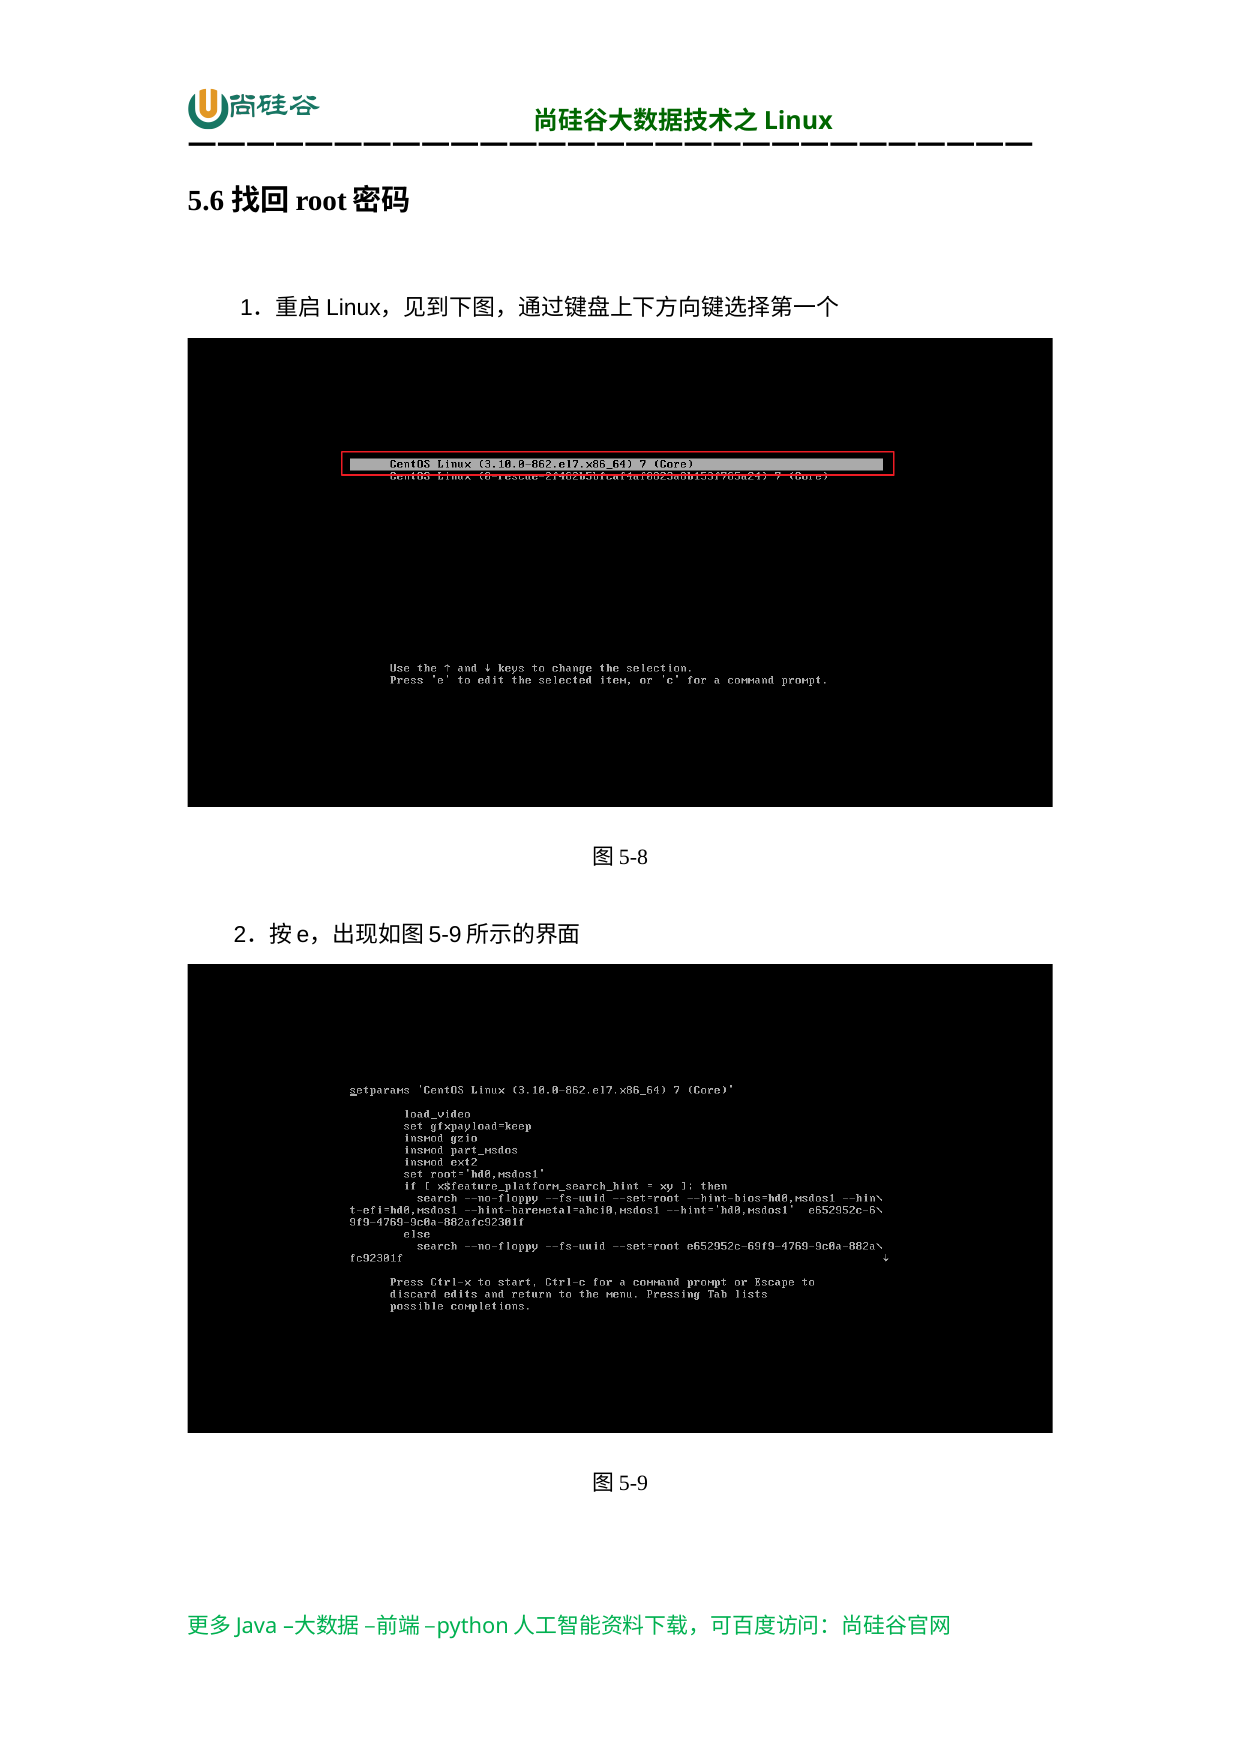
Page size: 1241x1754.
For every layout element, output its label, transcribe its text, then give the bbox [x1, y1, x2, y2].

picture [187, 964, 1053, 1433]
text 2．按e，出现如图5-9所示的界面 [187, 899, 1053, 964]
subtitle 5.6 找回root密码 [187, 165, 1053, 230]
text 图5-8 [187, 838, 1053, 871]
picture [187, 338, 1053, 807]
text 图5-9 [187, 1465, 1053, 1497]
text 1．重启Linux，见到下图，通过键盘上下方向键选择第一个 [187, 273, 1053, 338]
picture [187, 88, 321, 130]
